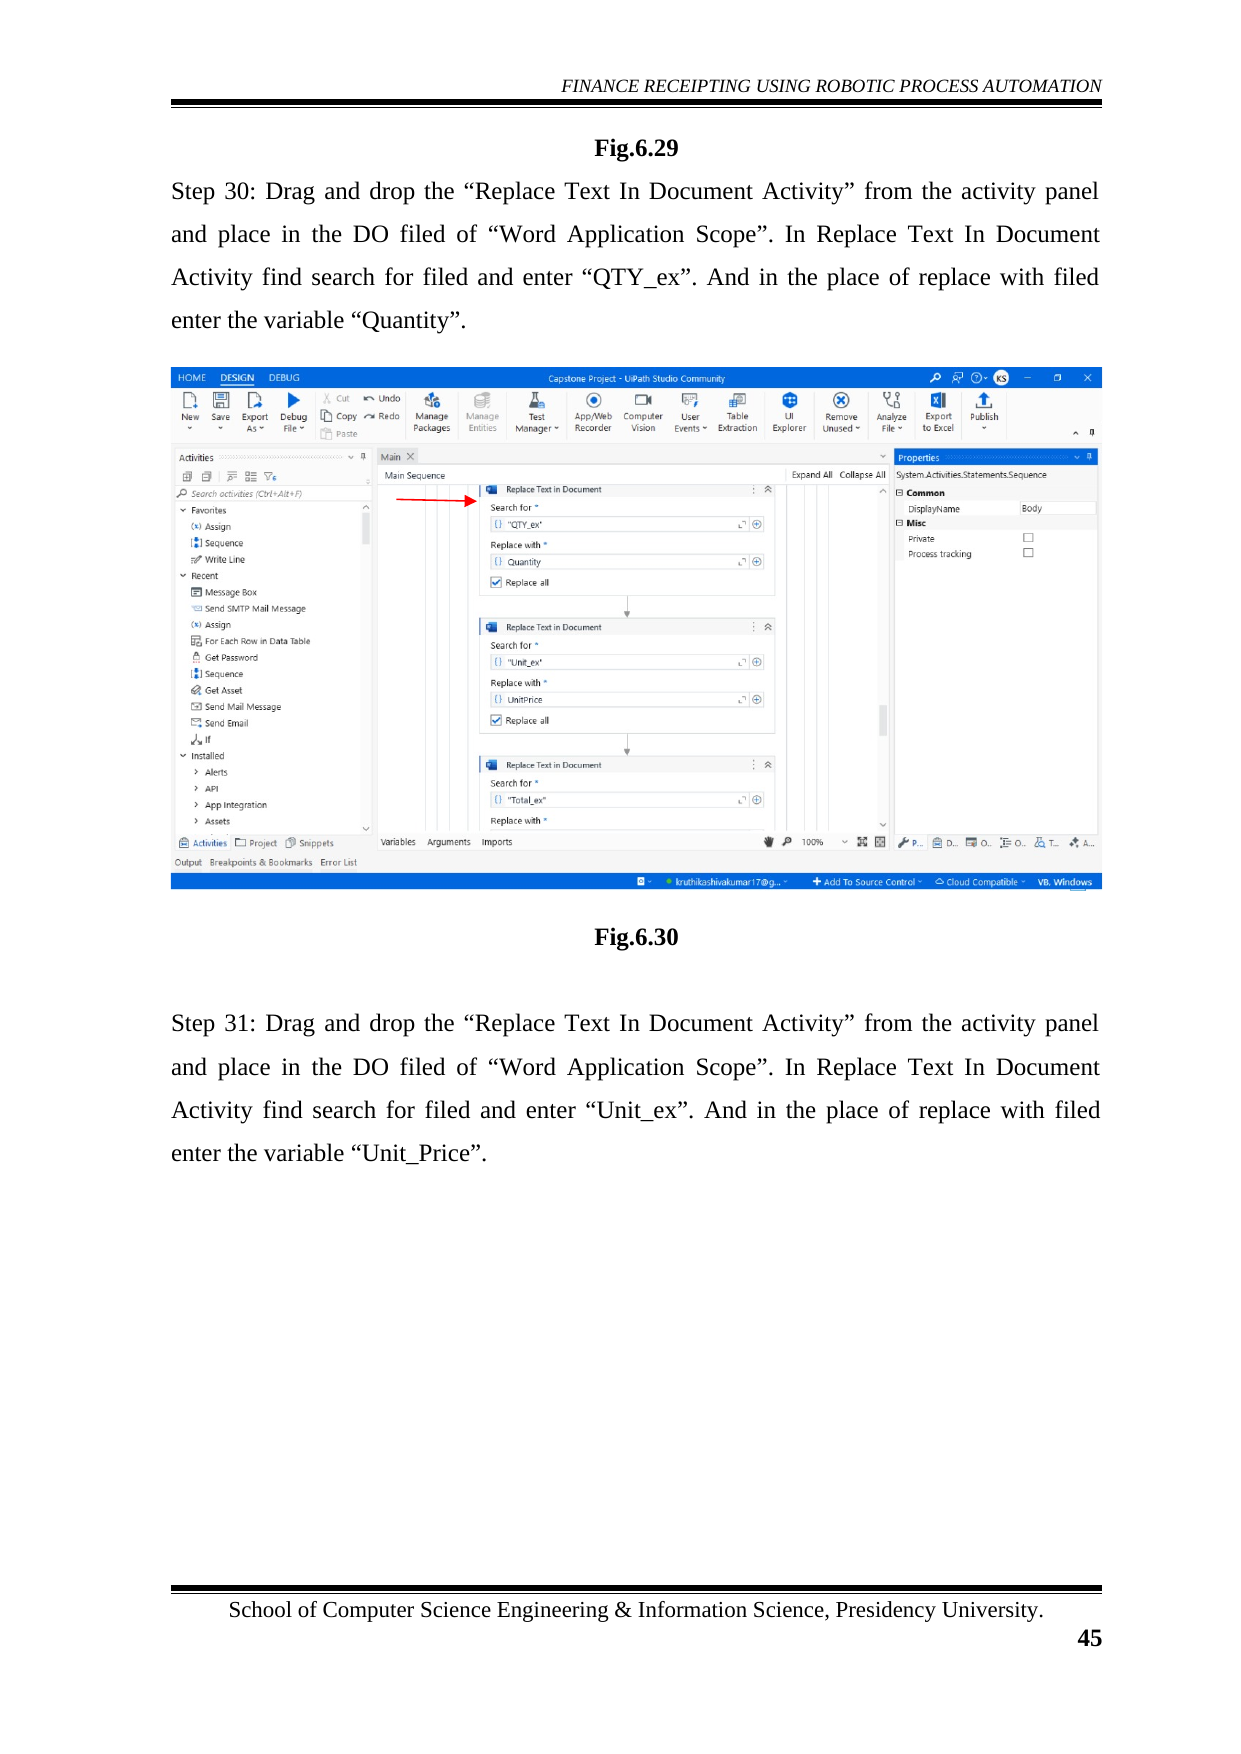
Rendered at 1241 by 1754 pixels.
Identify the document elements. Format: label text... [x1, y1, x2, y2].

text Fig.6.30 [171, 922, 1102, 951]
text Step 30: Drag and drop the “Replace Text In Document Activity” from the activity panel and place in the DO filed of “Word Application Scope”. In Replace Text In Document Activity find search for filed and enter “QTY_ex”. And in the place of replace with filed enter the variable “Quantity”. [171, 176, 1101, 334]
text Step 31: Drag and drop the “Replace Text In Document Activity” from the activity panel and place in the DO filed of “Word Application Scope”. In Replace Text In Document Activity find search for filed and enter “Unit_ex”. And in the place of replace with filed enter the variable “Unit_Price”. [171, 1008, 1101, 1167]
picture [170, 367, 1103, 891]
text Fig.6.29 [171, 133, 1102, 162]
